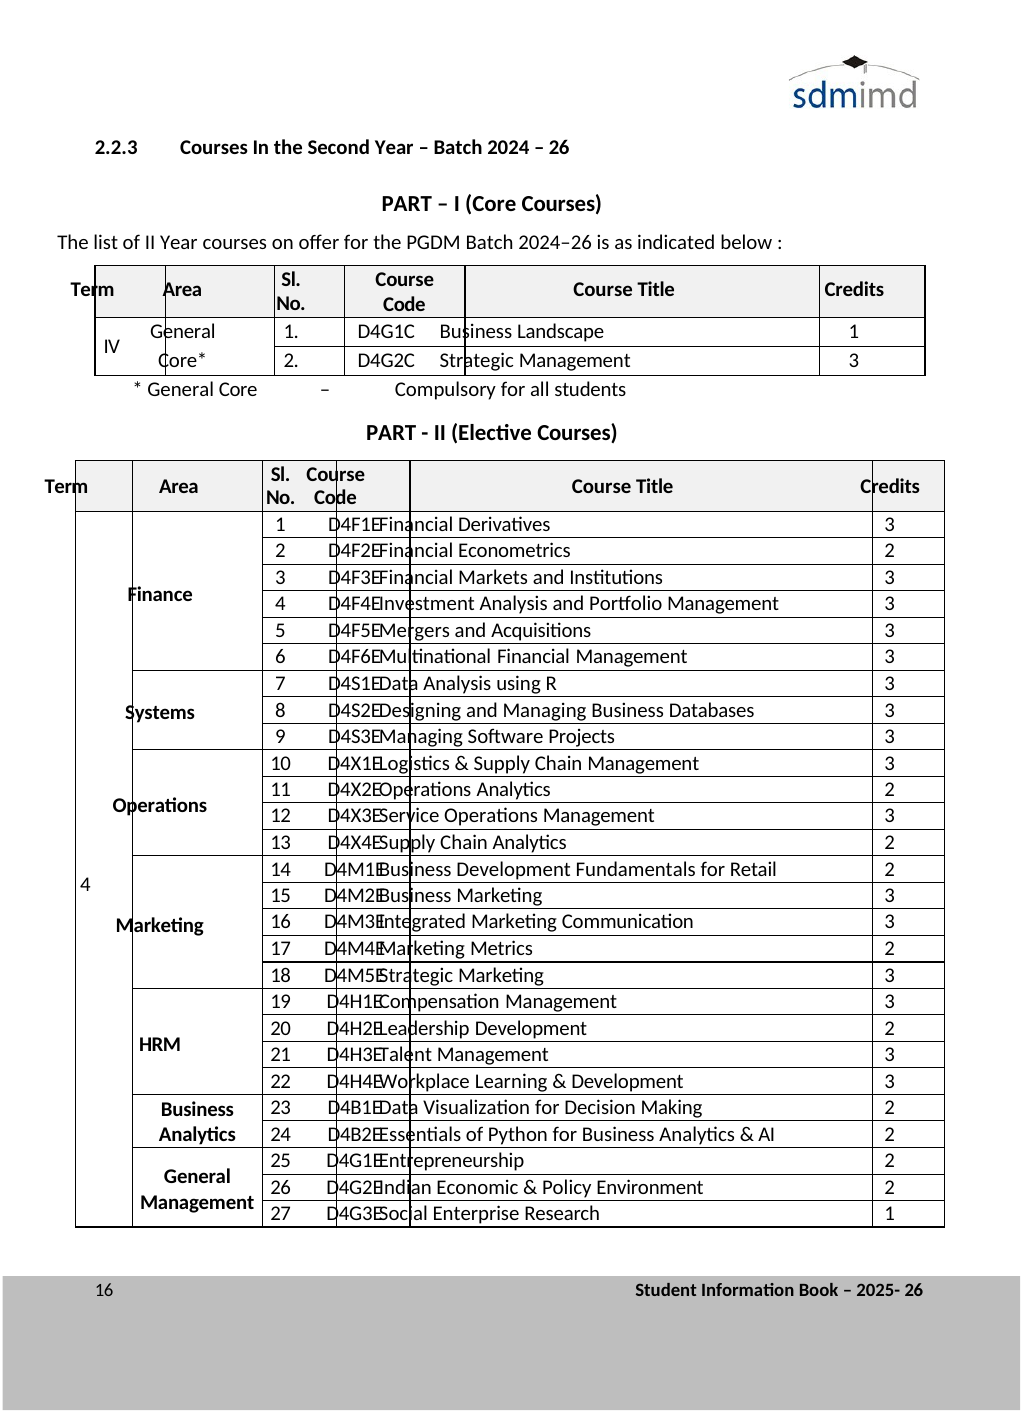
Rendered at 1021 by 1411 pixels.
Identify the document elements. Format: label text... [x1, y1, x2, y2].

table_cell Indian Economic & Policy Environment [411, 1175, 872, 1200]
table_cell 2 [873, 830, 944, 855]
subtitle PART - II (Elective Courses) [0, 418, 991, 446]
table_cell Workplace Learning & Development [411, 1068, 872, 1094]
table_cell Systems [133, 671, 262, 749]
table_header Term [96, 266, 165, 317]
table_header Course Title [466, 266, 819, 317]
table_cell D4M2E [337, 883, 409, 908]
table_cell Strategic Management [466, 347, 819, 375]
table_cell D4B1E [337, 1095, 409, 1120]
table_cell Multinational Financial Management [411, 644, 872, 670]
table_cell Business Marketing [411, 883, 872, 908]
table_header Sl. No. [275, 266, 344, 317]
table_header Sl. No. [263, 461, 336, 511]
table_cell Leadership Development [411, 1015, 872, 1041]
table_cell Integrated Marketing Communication [411, 909, 872, 935]
table_header Area [133, 461, 262, 511]
table_cell 2 [873, 936, 944, 961]
table_cell Financial Econometrics [411, 538, 872, 563]
table_cell Investment Analysis and Portfolio Management [411, 591, 872, 617]
table_cell 17 [263, 936, 336, 961]
table_cell Financial Markets and Institutions [411, 565, 872, 590]
table_cell 3 [873, 963, 944, 988]
table_cell Data Visualization for Decision Making [411, 1095, 872, 1120]
table_cell D4M5E [337, 963, 409, 988]
table_cell 15 [263, 883, 336, 908]
table_cell D4S1E [337, 671, 409, 696]
table_cell General Core* [166, 318, 274, 375]
table_cell 2 [873, 856, 944, 882]
table_cell Entrepreneurship [411, 1148, 872, 1173]
table_header Course Title [411, 461, 872, 511]
table_cell 3 [873, 512, 944, 537]
table_cell 21 [263, 1042, 336, 1067]
table_header Course Code [337, 461, 409, 511]
table_cell 2 [873, 1175, 944, 1200]
table_cell D4X4E [337, 830, 409, 855]
table_cell D4F1E [337, 512, 409, 537]
table_cell 26 [263, 1175, 336, 1200]
table_cell 27 [263, 1201, 336, 1226]
table_header Course Code [345, 266, 464, 317]
table_cell 23 [263, 1095, 336, 1120]
table_cell 2 [873, 1015, 944, 1041]
table_cell 3 [820, 347, 924, 375]
table_cell Operations Analytics [411, 777, 872, 802]
table_cell D4X3E [337, 803, 409, 829]
table_cell 2 [873, 777, 944, 802]
table_cell Business Development Fundamentals for Retail [411, 856, 872, 882]
table_cell D4S3E [337, 724, 409, 749]
table_cell Essentials of Python for Business Analytics & AI [411, 1121, 872, 1147]
table_cell Financial Derivatives [411, 512, 872, 537]
table_cell 2 [873, 538, 944, 563]
table_cell 3 [873, 750, 944, 776]
table_cell 3 [873, 618, 944, 643]
table_header Credits [873, 461, 944, 511]
table_cell 10 [263, 750, 336, 776]
table_cell D4H3E [337, 1042, 409, 1067]
table_cell 3 [873, 724, 944, 749]
subtitle PART – I (Core Courses) [0, 189, 991, 217]
table_cell 22 [263, 1068, 336, 1094]
table_cell 2. [275, 347, 344, 375]
table_cell Business Landscape [466, 318, 819, 346]
table_cell 25 [263, 1148, 336, 1173]
table_cell D4G3E [337, 1201, 409, 1226]
table_cell 2 [873, 1148, 944, 1173]
table_cell 11 [263, 777, 336, 802]
table_cell 3 [263, 565, 336, 590]
table_cell 13 [263, 830, 336, 855]
table_cell D4X1E [337, 750, 409, 776]
table_cell 3 [873, 565, 944, 590]
table_cell 3 [873, 883, 944, 908]
table_cell 3 [873, 803, 944, 829]
table_cell 4 [263, 591, 336, 617]
table_cell 2 [873, 1095, 944, 1120]
table_cell 12 [263, 803, 336, 829]
table_cell Service Operations Management [411, 803, 872, 829]
table_cell 3 [873, 1042, 944, 1067]
table_cell D4G2C [345, 347, 464, 375]
table_cell 2 [263, 538, 336, 563]
table_cell D4B2E [337, 1121, 409, 1147]
table_cell D4M4E [337, 936, 409, 961]
table_header Credits [820, 266, 924, 317]
table_cell 1 [263, 512, 336, 537]
table_cell D4S2E [337, 697, 409, 723]
table_cell Logistics & Supply Chain Management [411, 750, 872, 776]
table_cell Marketing [133, 856, 262, 988]
table_cell 3 [873, 644, 944, 670]
text The list of II Year courses on offer for the PGDM Batch 2024–26 is as indicated below : [57, 229, 991, 255]
table_cell 4 [76, 512, 132, 1226]
table_cell 1 [873, 1201, 944, 1226]
table_cell D4F5E [337, 618, 409, 643]
table_cell D4F3E [337, 565, 409, 590]
table_cell D4F6E [337, 644, 409, 670]
table_cell D4G2E [337, 1175, 409, 1200]
table_cell D4M1E [337, 856, 409, 882]
table_cell Finance [133, 512, 262, 670]
table_cell 1. [275, 318, 344, 346]
table_cell 3 [873, 671, 944, 696]
table_cell 8 [263, 697, 336, 723]
table_cell D4M3E [337, 909, 409, 935]
table_cell 3 [873, 697, 944, 723]
table_cell 1 [820, 318, 924, 346]
table_cell General Management [133, 1148, 262, 1226]
table_cell Supply Chain Analytics [411, 830, 872, 855]
table_cell Operations [133, 750, 262, 855]
table_cell Managing Software Projects [411, 724, 872, 749]
table_cell 16 [263, 909, 336, 935]
table_cell HRM [133, 989, 262, 1094]
table_cell Strategic Marketing [411, 963, 872, 988]
table_cell 3 [873, 989, 944, 1014]
table_cell 2 [873, 1121, 944, 1147]
table_cell 19 [263, 989, 336, 1014]
table_cell Talent Management [411, 1042, 872, 1067]
table_cell D4G1E [337, 1148, 409, 1173]
table_cell Business Analytics [133, 1095, 262, 1147]
table_cell Data Analysis using R [411, 671, 872, 696]
picture [788, 55, 920, 109]
table_cell Designing and Managing Business Databases [411, 697, 872, 723]
table_cell 3 [873, 591, 944, 617]
text * General Core – Compulsory for all students [132, 376, 991, 402]
table_cell D4G1C [345, 318, 464, 346]
table_cell 24 [263, 1121, 336, 1147]
table_cell Compensation Management [411, 989, 872, 1014]
table_cell 3 [873, 909, 944, 935]
table_cell D4F2E [337, 538, 409, 563]
table_cell IV [96, 318, 165, 375]
table_cell Marketing Metrics [411, 936, 872, 961]
table_cell 7 [263, 671, 336, 696]
table_cell 14 [263, 856, 336, 882]
table_cell 6 [263, 644, 336, 670]
table_header Term [76, 461, 132, 511]
subtitle Courses In the Second Year – Batch 2024 – 26 [94, 134, 991, 159]
table_cell 3 [873, 1068, 944, 1094]
table_cell 20 [263, 1015, 336, 1041]
table_cell D4H4E [337, 1068, 409, 1094]
table_cell D4H1E [337, 989, 409, 1014]
table_cell 9 [263, 724, 336, 749]
table_cell D4F4E [337, 591, 409, 617]
table_header Area [166, 266, 274, 317]
table_cell D4H2E [337, 1015, 409, 1041]
table_cell D4X2E [337, 777, 409, 802]
table_cell 18 [263, 963, 336, 988]
table_cell Social Enterprise Research [411, 1201, 872, 1226]
table_cell Mergers and Acquisitions [411, 618, 872, 643]
table_cell 5 [263, 618, 336, 643]
